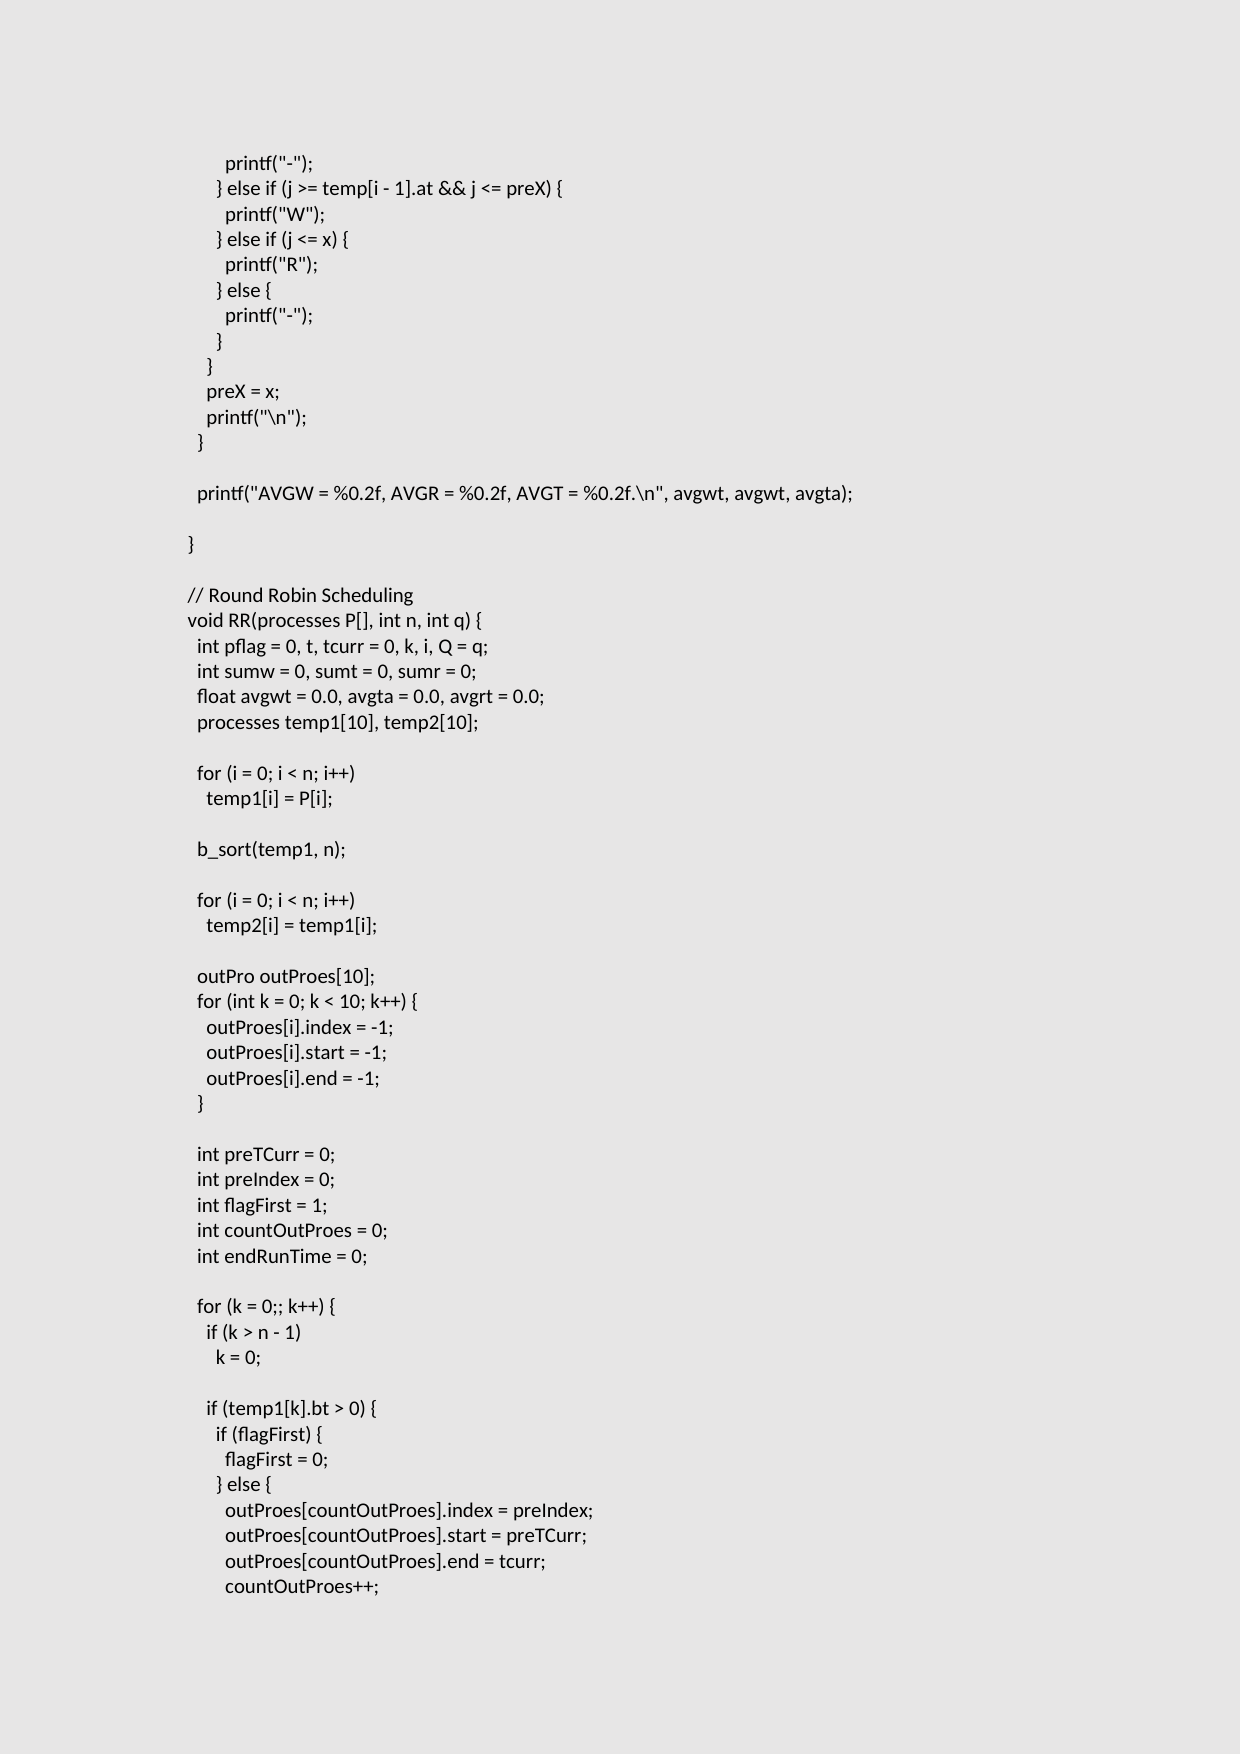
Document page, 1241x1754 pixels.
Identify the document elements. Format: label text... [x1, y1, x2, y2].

text printf("W"); [187, 201, 1053, 226]
text flagFirst = 0; [187, 1446, 1053, 1472]
text if (temp1[k].bt > 0) { [187, 1395, 1053, 1421]
text } [187, 1090, 1053, 1116]
text for (i = 0; i < n; i++) [187, 760, 1053, 785]
text printf("AVGW = %0.2f, AVGR = %0.2f, AVGT = %0.2f.\n", avgwt, avgwt, avgta); [187, 480, 1053, 506]
text printf("-"); [187, 302, 1053, 328]
text outProes[i].index = -1; [187, 1014, 1053, 1039]
text for (i = 0; i < n; i++) [187, 887, 1053, 912]
text for (int k = 0; k < 10; k++) { [187, 989, 1053, 1014]
text float avgwt = 0.0, avgta = 0.0, avgrt = 0.0; [187, 684, 1053, 709]
text printf("-"); [187, 150, 1053, 175]
text outProes[countOutProes].index = preIndex; [187, 1497, 1053, 1522]
text for (k = 0;; k++) { [187, 1294, 1053, 1319]
text k = 0; [187, 1344, 1053, 1370]
text countOutProes++; [187, 1573, 1053, 1599]
text int sumw = 0, sumt = 0, sumr = 0; [187, 658, 1053, 684]
text outProes[i].start = -1; [187, 1039, 1053, 1065]
text // Round Robin Scheduling [187, 582, 1053, 607]
text int preIndex = 0; [187, 1167, 1053, 1192]
text if (k > n - 1) [187, 1319, 1053, 1344]
text int preTCurr = 0; [187, 1141, 1053, 1167]
text outProes[countOutProes].start = preTCurr; [187, 1522, 1053, 1548]
text printf("\n"); [187, 404, 1053, 429]
text } else { [187, 277, 1053, 302]
text outPro outProes[10]; [187, 963, 1053, 989]
text } else { [187, 1472, 1053, 1497]
text b_sort(temp1, n); [187, 836, 1053, 862]
text preX = x; [187, 379, 1053, 404]
text if (flagFirst) { [187, 1421, 1053, 1446]
text } else if (j >= temp[i - 1].at && j <= preX) { [187, 175, 1053, 201]
text processes temp1[10], temp2[10]; [187, 709, 1053, 734]
text } else if (j <= x) { [187, 226, 1053, 252]
text } [187, 353, 1053, 379]
text int endRunTime = 0; [187, 1243, 1053, 1268]
text temp1[i] = P[i]; [187, 785, 1053, 811]
text printf("R"); [187, 252, 1053, 277]
text int flagFirst = 1; [187, 1192, 1053, 1217]
text } [187, 328, 1053, 353]
text int countOutProes = 0; [187, 1217, 1053, 1243]
text } [187, 531, 1053, 557]
text temp2[i] = temp1[i]; [187, 912, 1053, 938]
text outProes[countOutProes].end = tcurr; [187, 1548, 1053, 1573]
text } [187, 429, 1053, 455]
text void RR(processes P[], int n, int q) { [187, 607, 1053, 633]
text int pflag = 0, t, tcurr = 0, k, i, Q = q; [187, 633, 1053, 658]
text outProes[i].end = -1; [187, 1065, 1053, 1090]
